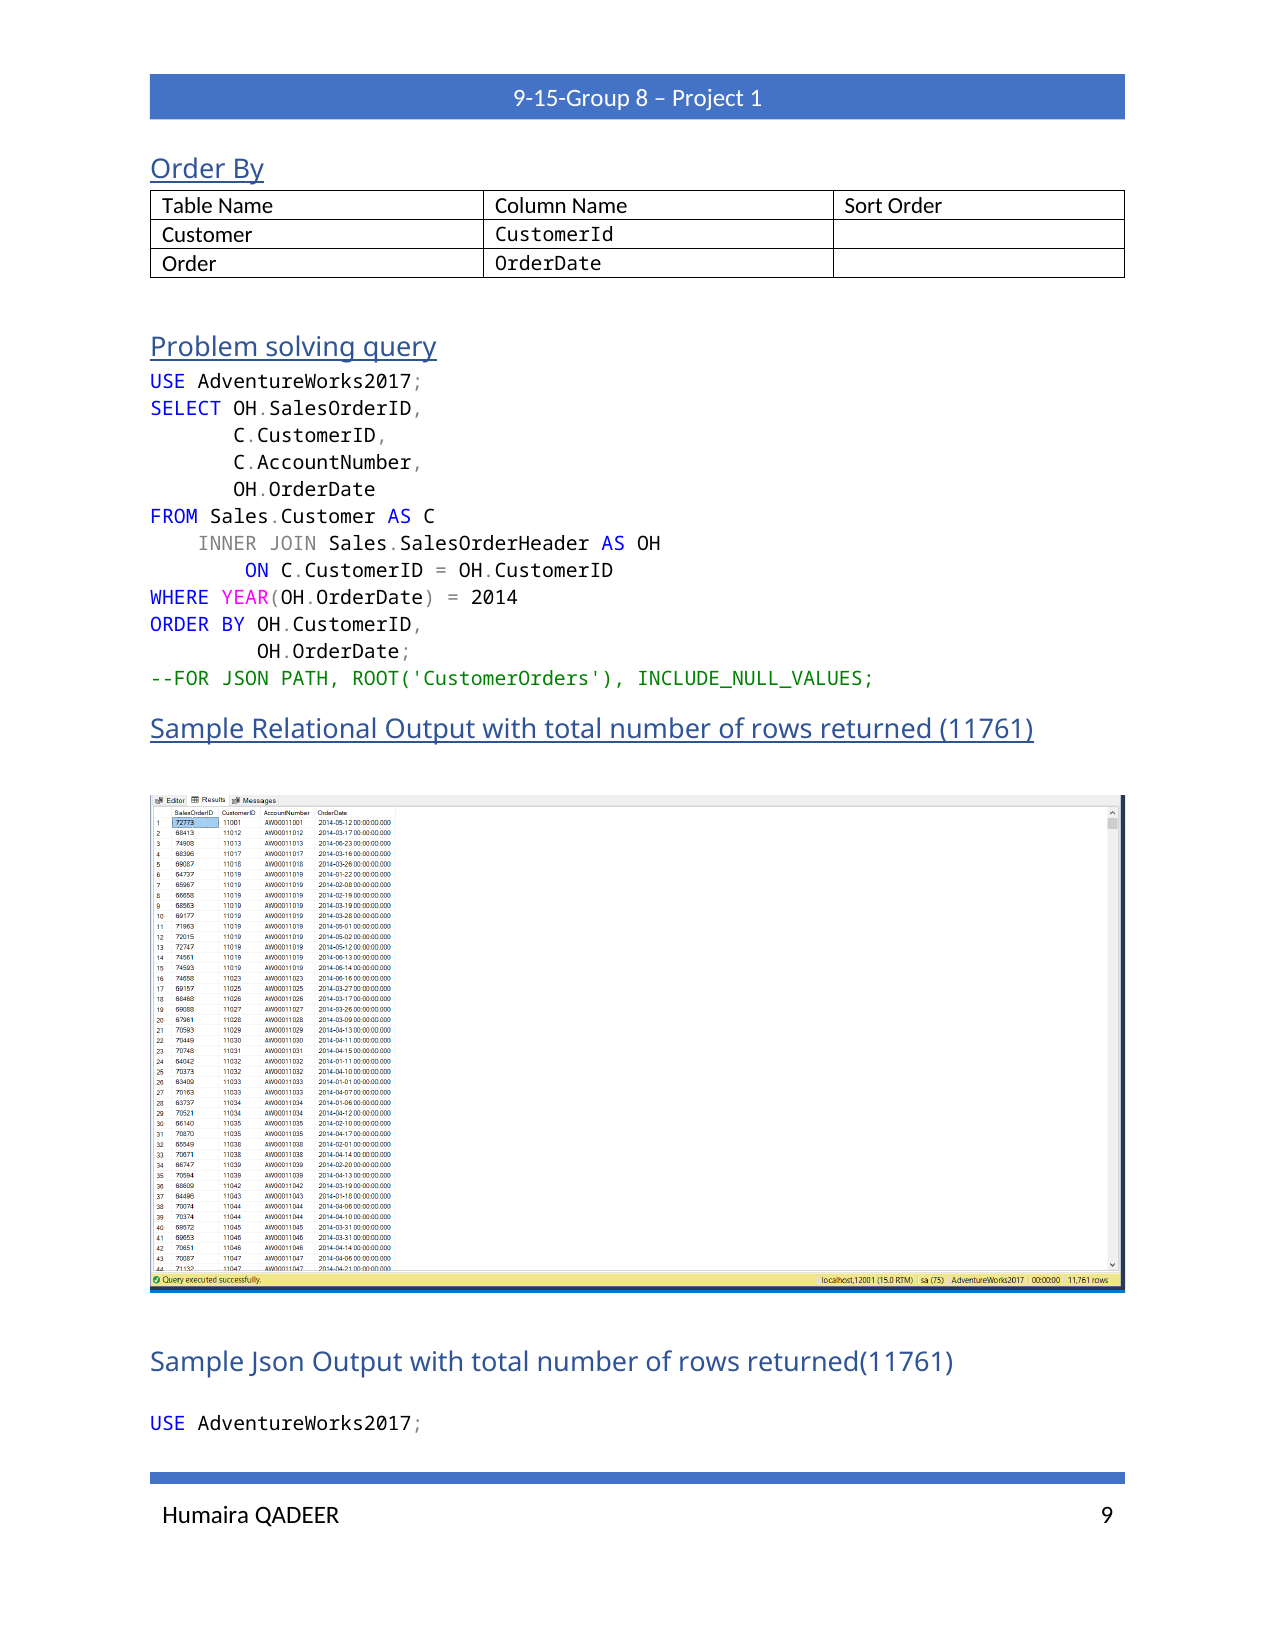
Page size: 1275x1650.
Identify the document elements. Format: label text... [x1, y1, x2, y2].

text C.AccountNumber, [150, 448, 1125, 475]
subtitle Sample Relational Output with total number of rows returned (11761) [150, 710, 1125, 747]
table_cell CustomerId [484, 220, 833, 248]
text USE AdventureWorks2017; [150, 1409, 1125, 1436]
text C.CustomerID, [150, 421, 1125, 448]
text OH.OrderDate; [150, 637, 1125, 664]
text USE AdventureWorks2017; [150, 367, 1125, 394]
text ORDER BY OH.CustomerID, [150, 610, 1125, 637]
subtitle Order By [150, 150, 1125, 187]
table_header Table Name [151, 191, 483, 219]
subtitle Sample Json Output with total number of rows returned(11761) [150, 1343, 1125, 1379]
subtitle Problem solving query [150, 328, 1125, 364]
table_header Sort Order [834, 191, 1124, 219]
table_cell OrderDate [484, 249, 833, 277]
text OH.OrderDate [150, 475, 1125, 502]
text FROM Sales.Customer AS C [150, 502, 1125, 529]
text SELECT OH.SalesOrderID, [150, 394, 1125, 421]
table_cell [834, 249, 1124, 277]
text WHERE YEAR(OH.OrderDate) = 2014 [150, 583, 1125, 610]
picture [150, 795, 1125, 1293]
table_cell Customer [151, 220, 483, 248]
table_header Column Name [484, 191, 833, 219]
text --FOR JSON PATH, ROOT('CustomerOrders'), INCLUDE_NULL_VALUES; [150, 664, 1125, 691]
text INNER JOIN Sales.SalesOrderHeader AS OH [150, 529, 1125, 556]
text ON C.CustomerID = OH.CustomerID [150, 556, 1125, 583]
table_cell [834, 220, 1124, 248]
table_cell Order [151, 249, 483, 277]
